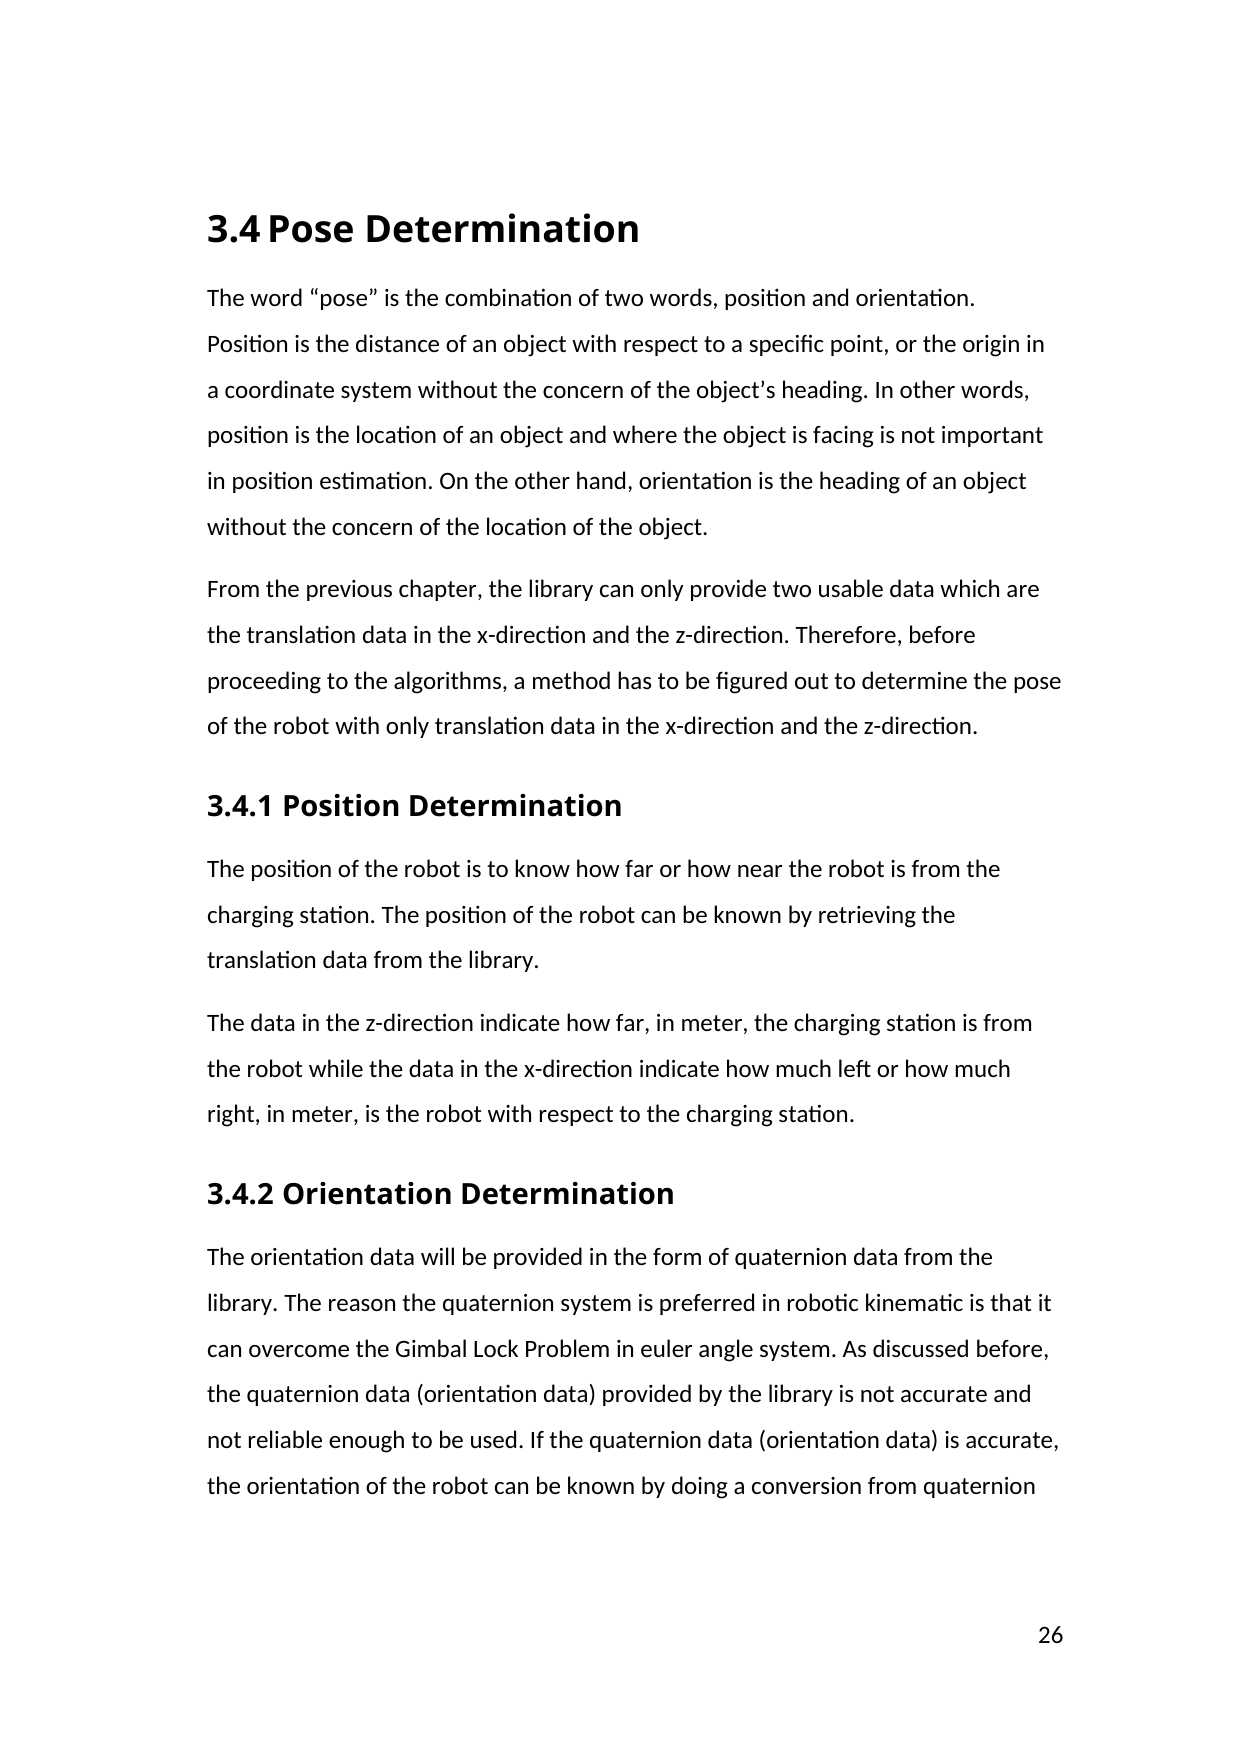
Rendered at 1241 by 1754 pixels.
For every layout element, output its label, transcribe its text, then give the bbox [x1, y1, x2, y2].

subtitle Position Determination [207, 785, 1063, 825]
text The data in the z-direction indicate how far, in meter, the charging station is from the robot while the data in the x-direction indicate how much left or how much right, in meter, is the robot with respect to the charging station. [207, 1007, 1063, 1129]
subtitle Orientation Determination [207, 1173, 1063, 1213]
text The position of the robot is to know how far or how near the robot is from the charging station. The position of the robot can be known by retrieving the translation data from the library. [207, 853, 1063, 975]
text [207, 1241, 1063, 1500]
text The word “pose” is the combination of two words, position and orientation. Position is the distance of an object with respect to a specific point, or the origin in a coordinate system without the concern of the object’s heading. In other words, position is the location of an object and where the object is facing is not important in position estimation. On the other hand, orientation is the heading of an object without the concern of the location of the object. [207, 282, 1063, 541]
subtitle Pose Determination [207, 202, 1063, 253]
text From the previous chapter, the library can only provide two usable data which are the translation data in the x-direction and the z-direction. Therefore, before proceeding to the algorithms, a method has to be figured out to determine the pose of the robot with only translation data in the x-direction and the z-direction. [207, 573, 1063, 741]
